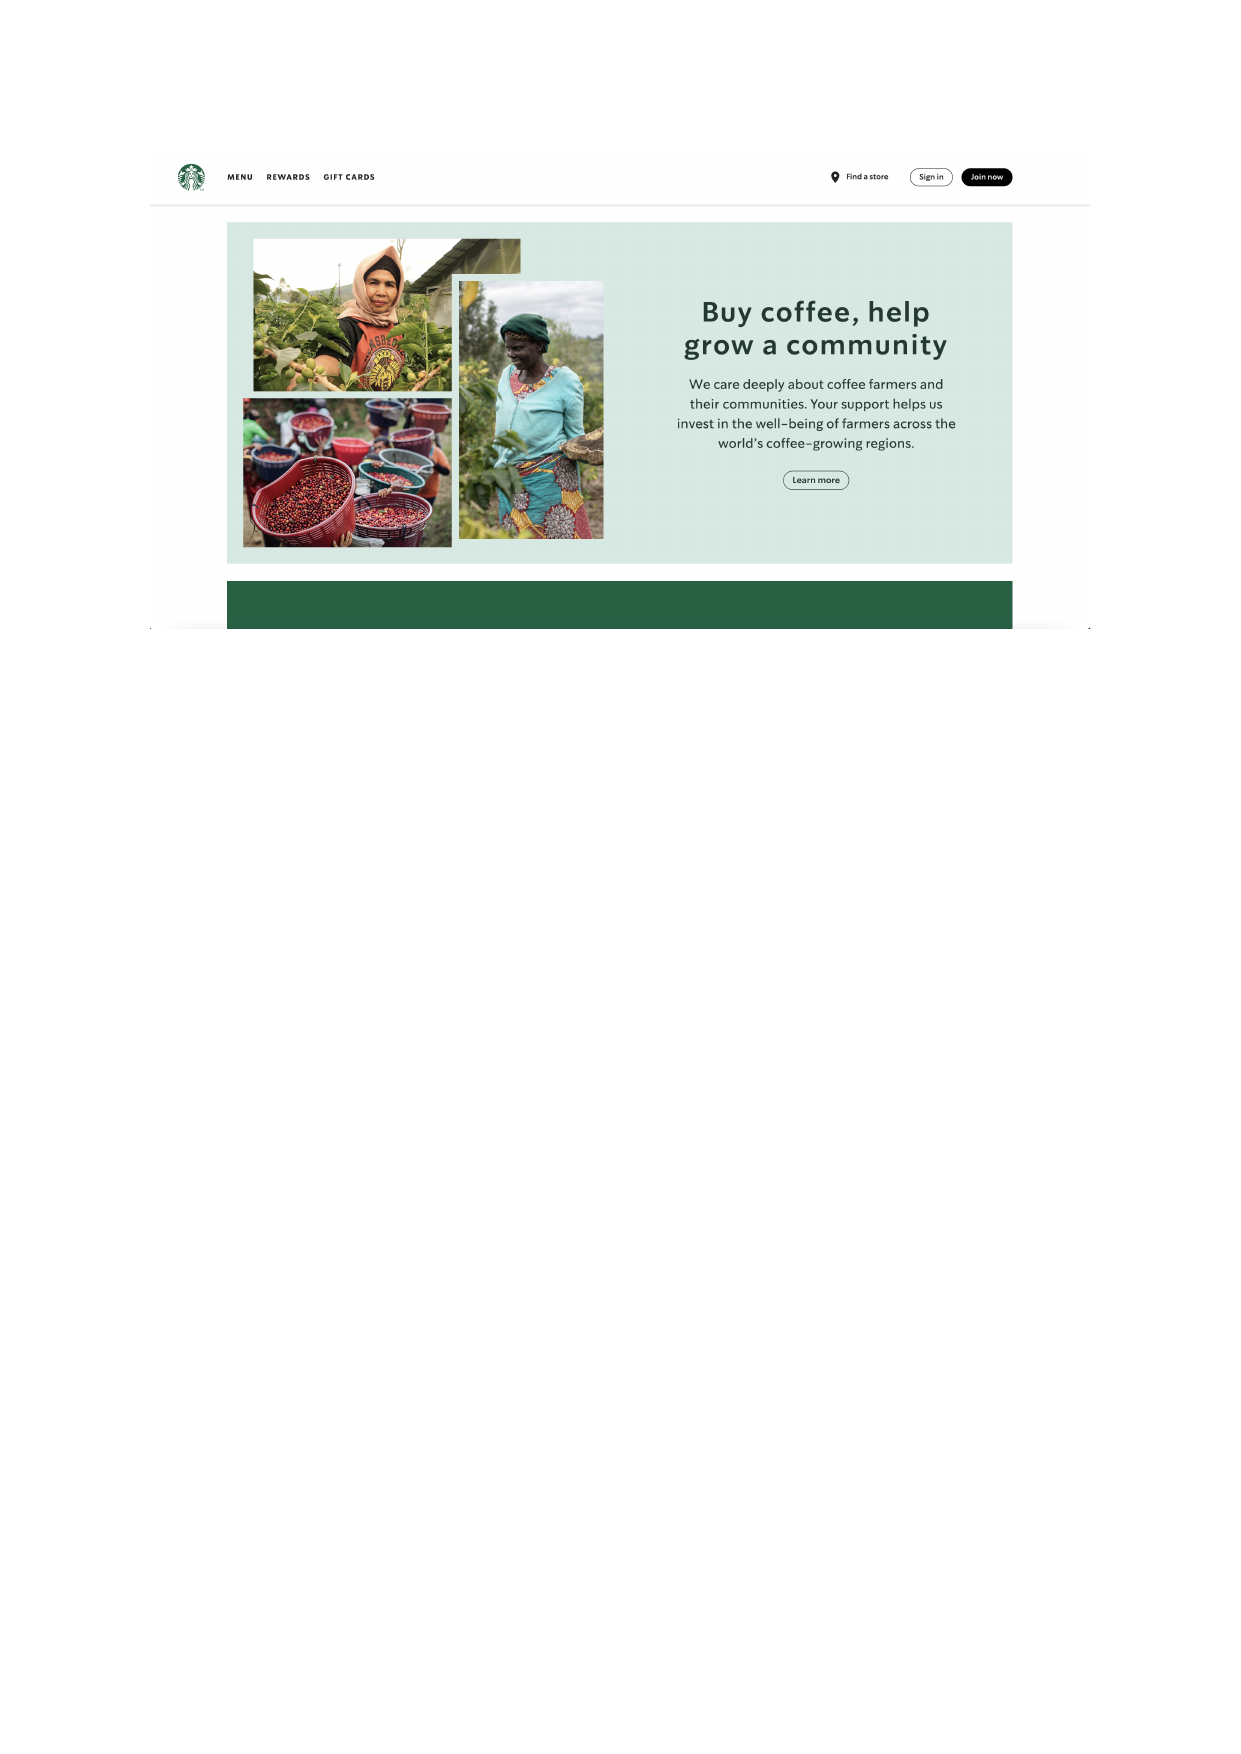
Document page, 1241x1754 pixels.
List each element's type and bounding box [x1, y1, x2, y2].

picture [150, 150, 1091, 629]
